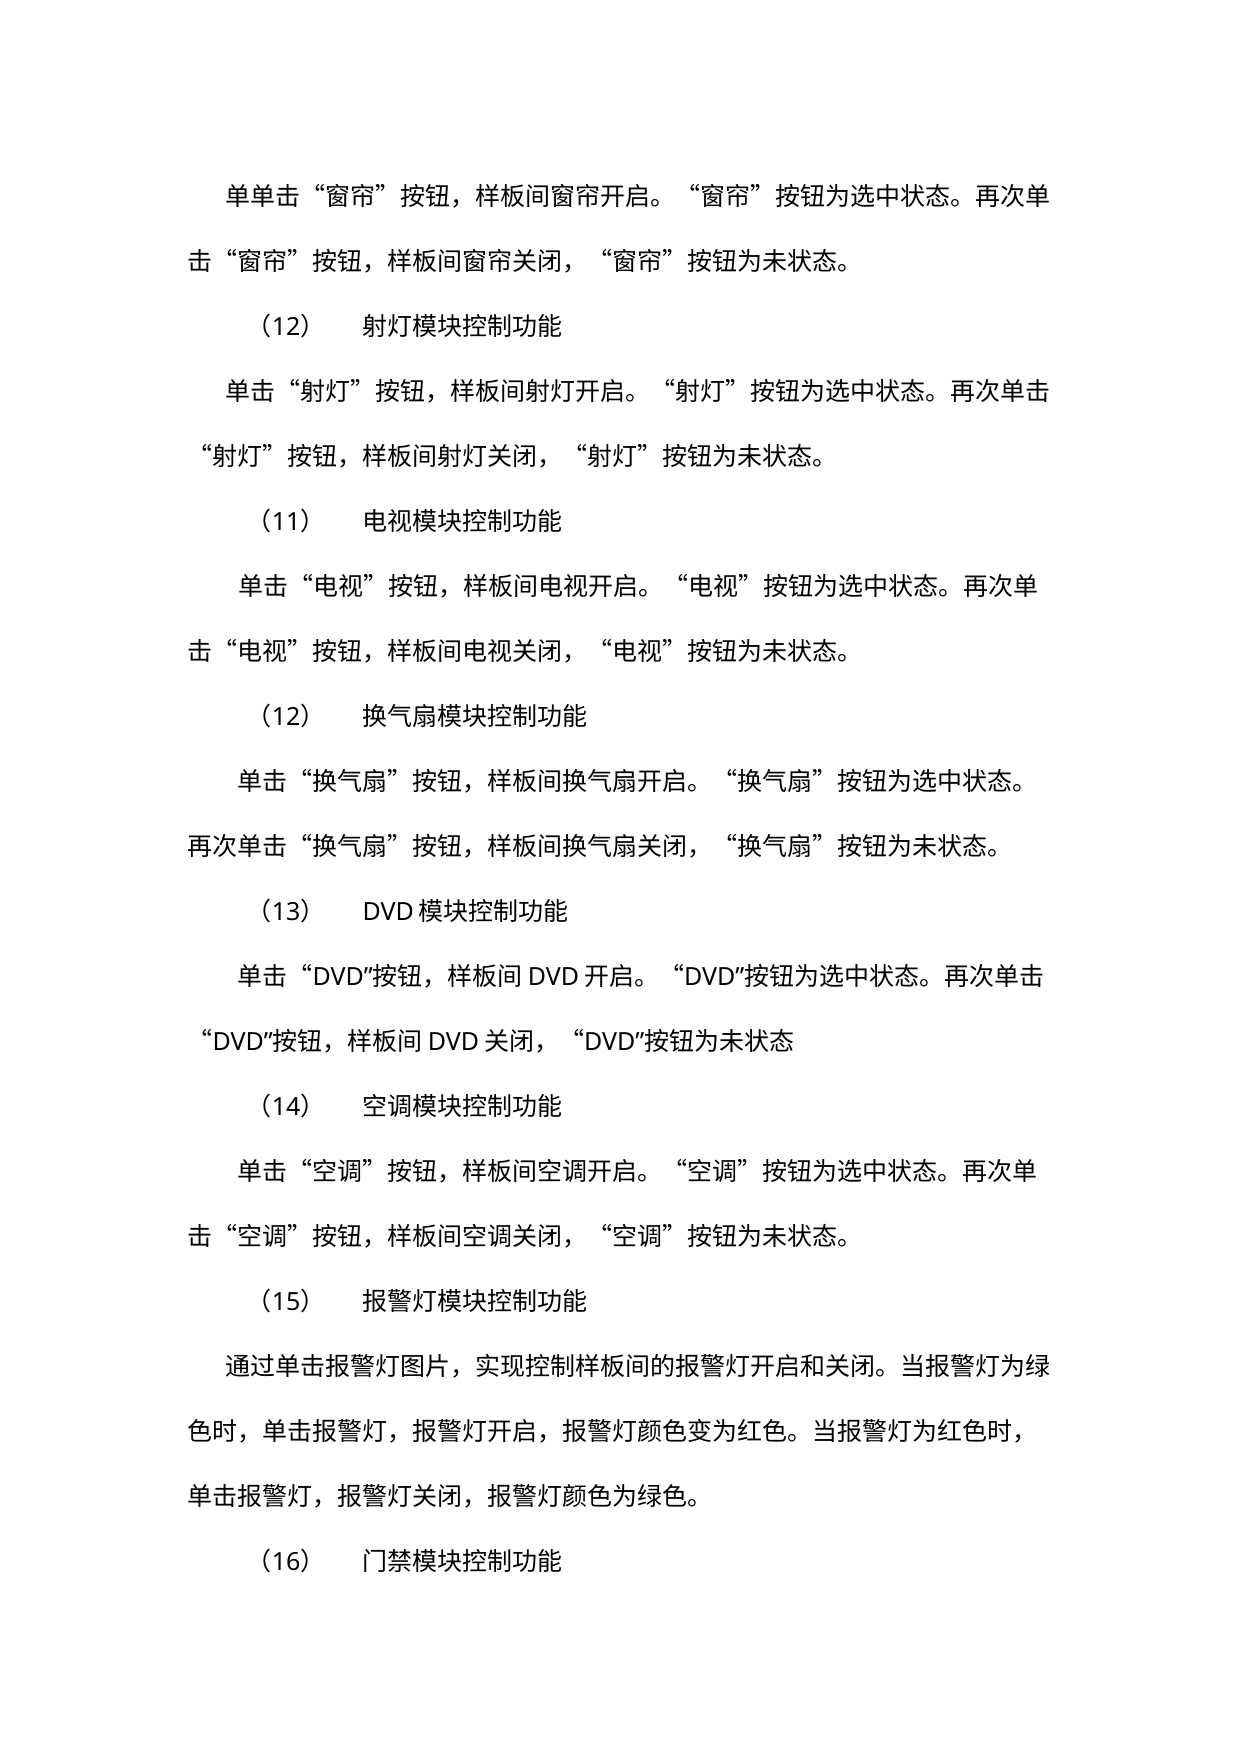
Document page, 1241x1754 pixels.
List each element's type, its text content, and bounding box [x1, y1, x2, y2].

text 单击“射灯”按钮，样板间射灯开启。“射灯”按钮为选中状态。再次单击“射灯”按钮，样板间射灯关闭，“射灯”按钮为未状态。 [187, 357, 1053, 487]
list 换气扇模块控制功能 [247, 682, 1053, 747]
text 通过单击报警灯图片，实现控制样板间的报警灯开启和关闭。当报警灯为绿色时，单击报警灯，报警灯开启，报警灯颜色变为红色。当报警灯为红色时，单击报警灯，报警灯关闭，报警灯颜色为绿色。 [187, 1332, 1053, 1527]
text 单击“空调”按钮，样板间空调开启。“空调”按钮为选中状态。再次单击“空调”按钮，样板间空调关闭，“空调”按钮为未状态。 [187, 1137, 1053, 1267]
list 报警灯模块控制功能 [247, 1267, 1053, 1332]
text 单单击“窗帘”按钮，样板间窗帘开启。“窗帘”按钮为选中状态。再次单击“窗帘”按钮，样板间窗帘关闭，“窗帘”按钮为未状态。 [187, 162, 1053, 292]
list 空调模块控制功能 [247, 1072, 1053, 1137]
text 单击“DVD”按钮，样板间DVD开启。“DVD”按钮为选中状态。再次单击“DVD”按钮，样板间DVD关闭，“DVD”按钮为未状态 [187, 942, 1053, 1072]
list DVD模块控制功能 [247, 877, 1053, 942]
list 射灯模块控制功能 [247, 292, 1053, 357]
text 单击“换气扇”按钮，样板间换气扇开启。“换气扇”按钮为选中状态。再次单击“换气扇”按钮，样板间换气扇关闭，“换气扇”按钮为未状态。 [187, 747, 1053, 877]
text 单击“电视”按钮，样板间电视开启。“电视”按钮为选中状态。再次单击“电视”按钮，样板间电视关闭，“电视”按钮为未状态。 [187, 552, 1053, 682]
list 电视模块控制功能 [247, 487, 1053, 552]
list 门禁模块控制功能 [247, 1527, 1053, 1592]
